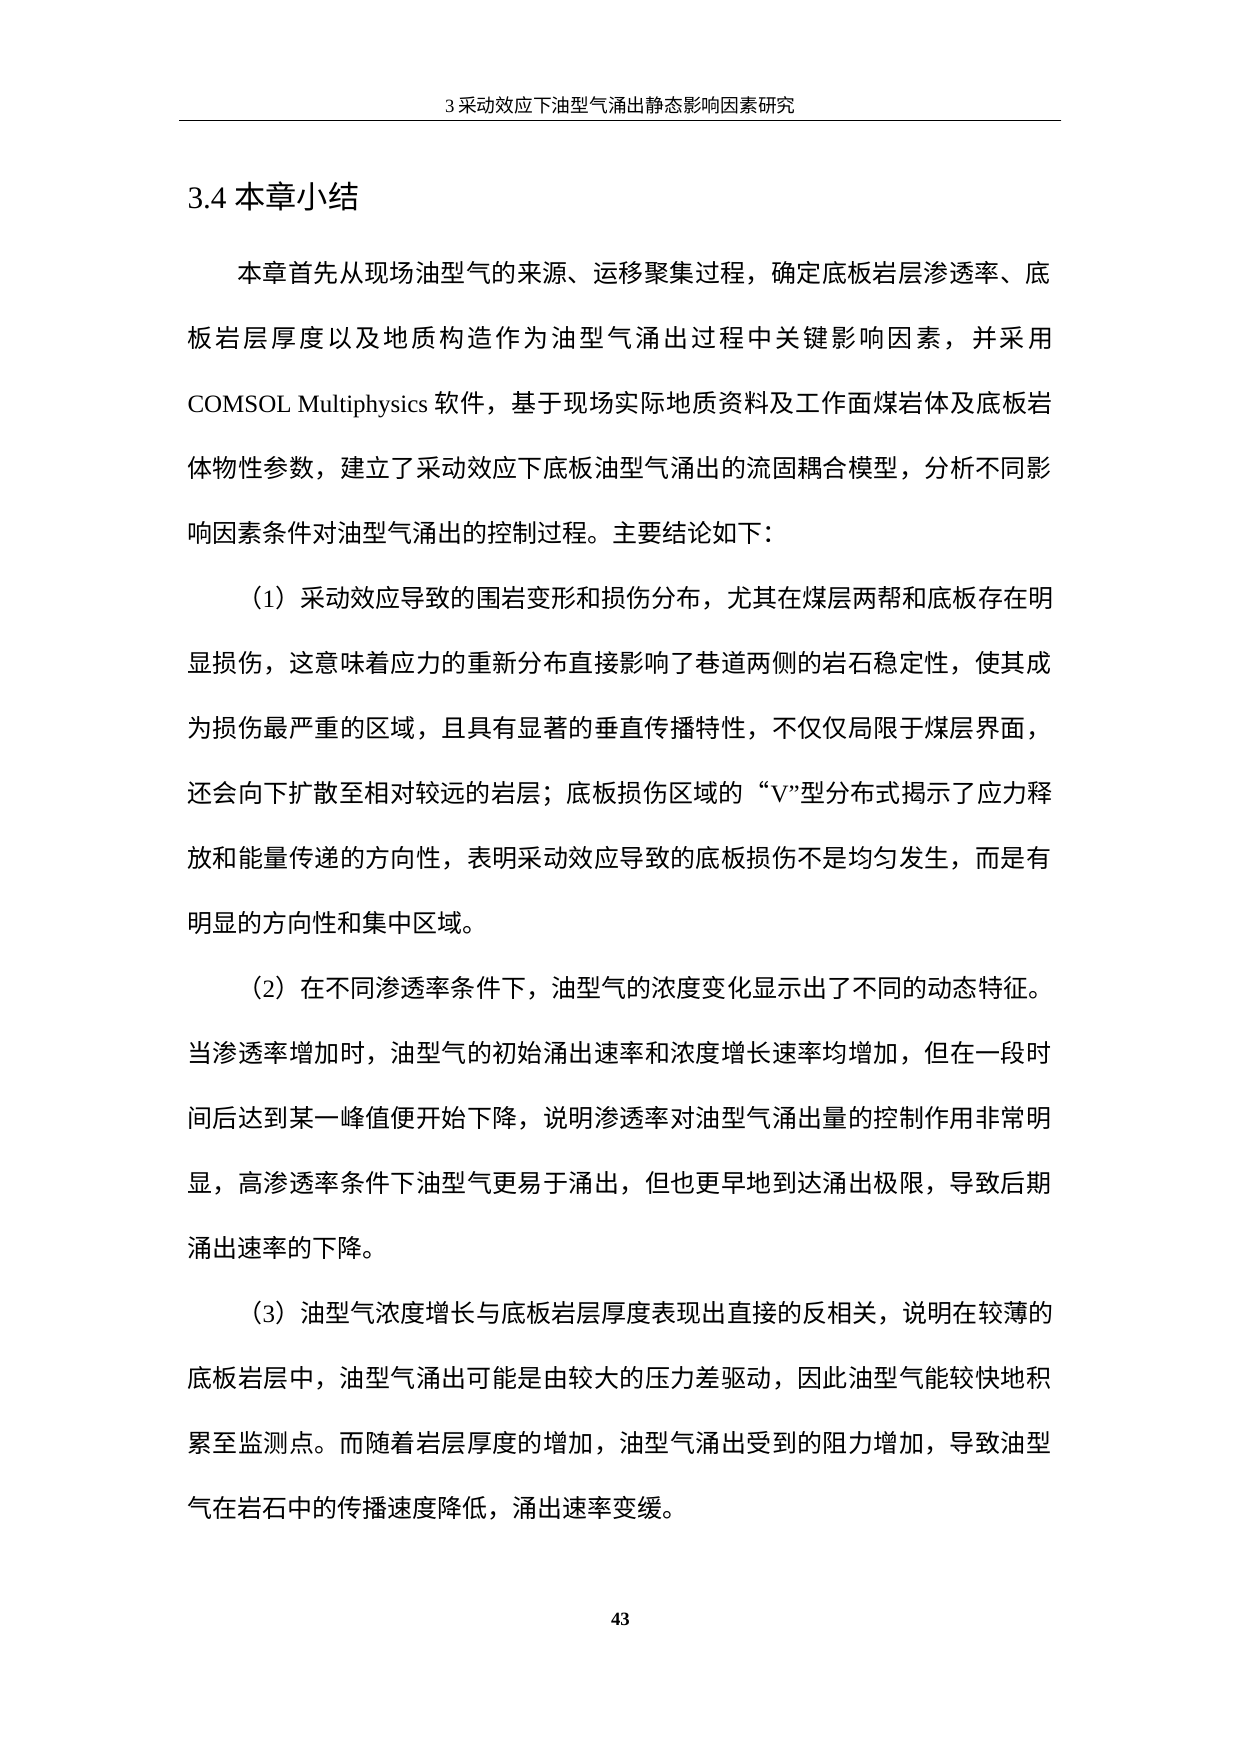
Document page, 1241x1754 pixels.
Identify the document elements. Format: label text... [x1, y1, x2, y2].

text （2）在不同渗透率条件下，油型气的浓度变化显示出了不同的动态特征。当渗透率增加时，油型气的初始涌出速率和浓度增长速率均增加，但在一段时间后达到某一峰值便开始下降，说明渗透率对油型气涌出量的控制作用非常明显，高渗透率条件下油型气更易于涌出，但也更早地到达涌出极限，导致后期涌出速率的下降。 [187, 954, 1053, 1279]
text （1）采动效应导致的围岩变形和损伤分布，尤其在煤层两帮和底板存在明显损伤，这意味着应力的重新分布直接影响了巷道两侧的岩石稳定性，使其成为损伤最严重的区域，且具有显著的垂直传播特性，不仅仅局限于煤层界面，还会向下扩散至相对较远的岩层；底板损伤区域的“V”型分布式揭示了应力释放和能量传递的方向性，表明采动效应导致的底板损伤不是均匀发生，而是有明显的方向性和集中区域。 [187, 564, 1053, 954]
text 本章首先从现场油型气的来源、运移聚集过程，确定底板岩层渗透率、底板岩层厚度以及地质构造作为油型气涌出过程中关键影响因素，并采用COMSOL Multiphysics软件，基于现场实际地质资料及工作面煤岩体及底板岩体物性参数，建立了采动效应下底板油型气涌出的流固耦合模型，分析不同影响因素条件对油型气涌出的控制过程。主要结论如下： [187, 239, 1053, 564]
list 本章小结（Chapter Summary） [187, 162, 1053, 227]
text （3）油型气浓度增长与底板岩层厚度表现出直接的反相关，说明在较薄的底板岩层中，油型气涌出可能是由较大的压力差驱动，因此油型气能较快地积累至监测点。而随着岩层厚度的增加，油型气涌出受到的阻力增加，导致油型气在岩石中的传播速度降低，涌出速率变缓。 [187, 1279, 1053, 1539]
